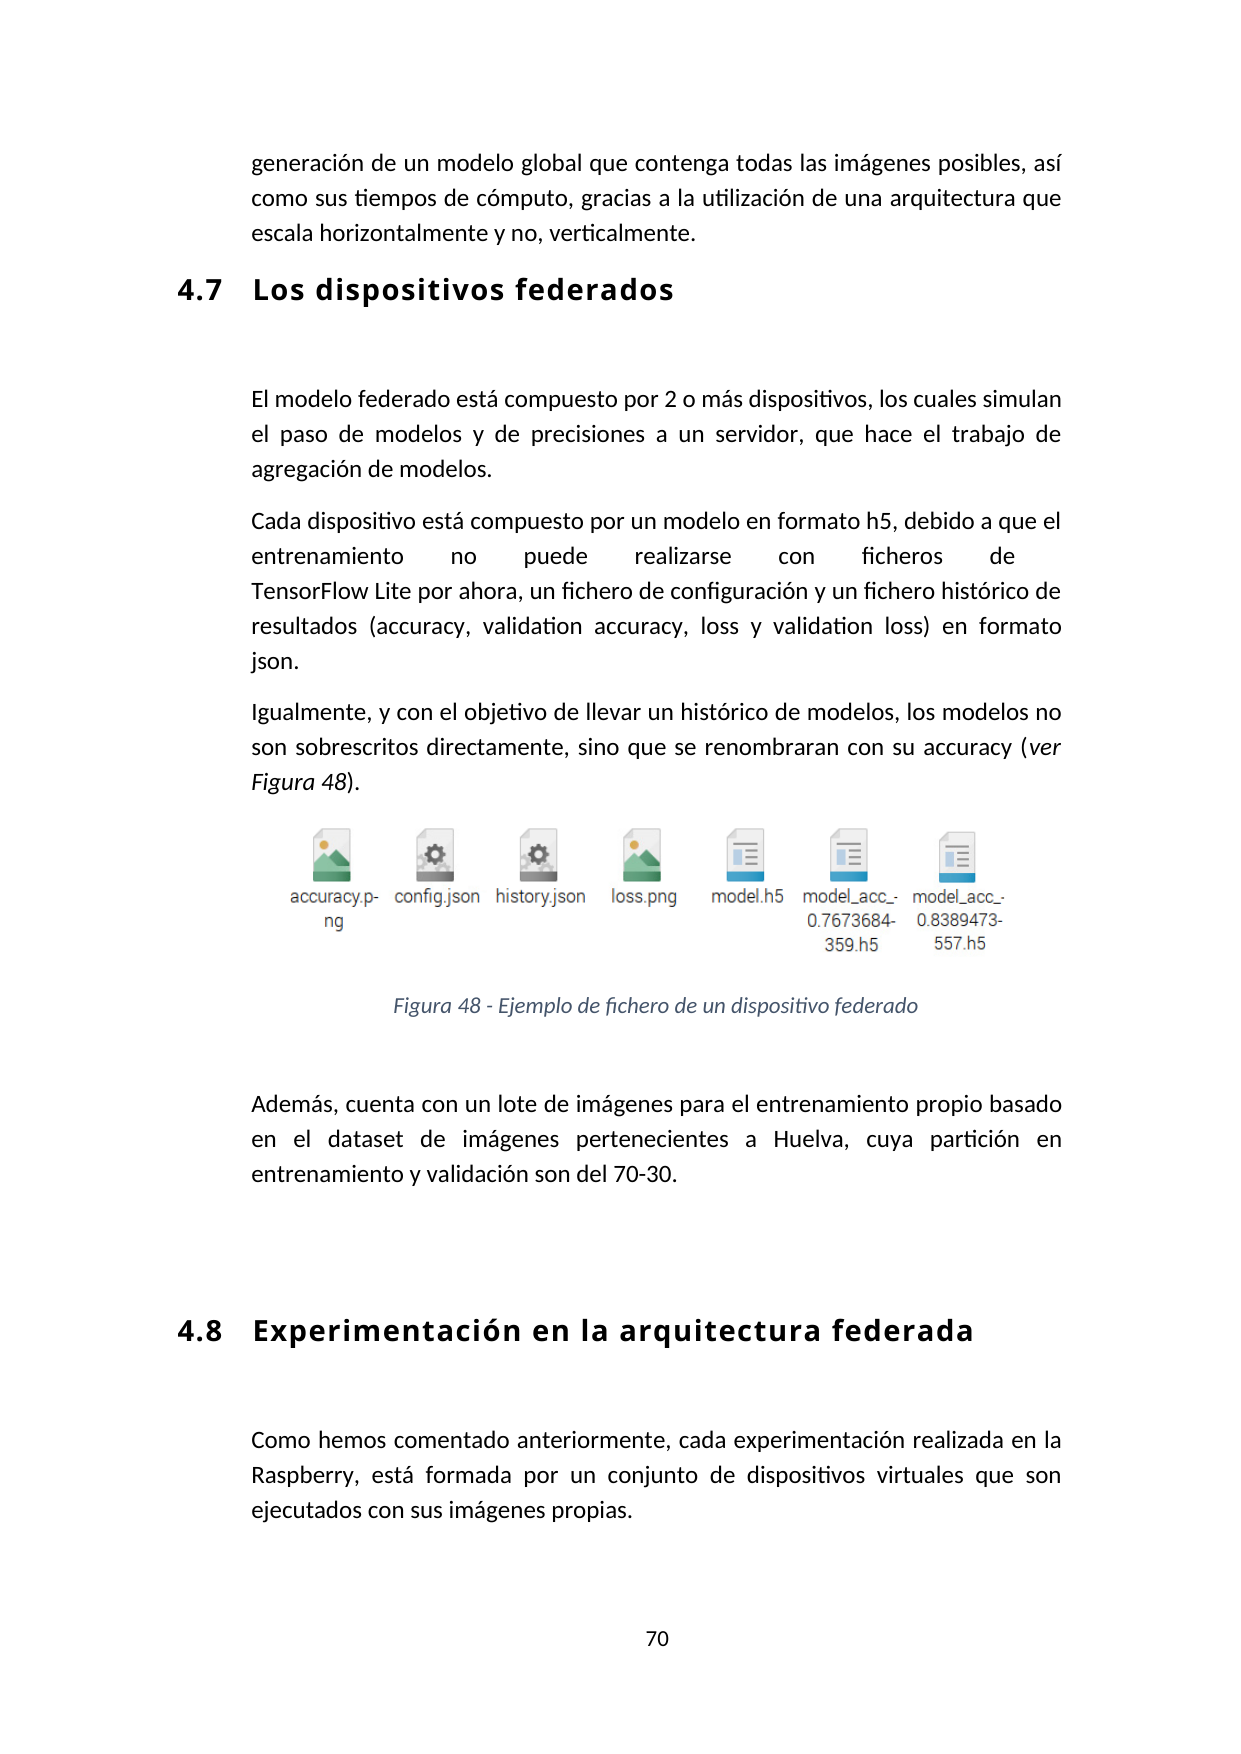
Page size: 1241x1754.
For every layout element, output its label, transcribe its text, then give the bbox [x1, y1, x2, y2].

picture [290, 819, 1035, 969]
text El modelo federado está compuesto por 2 o más dispositivos, los cuales simulan el paso de modelos y de precisiones a un servidor, que hace el trabajo de agregación de modelos. [251, 383, 1063, 484]
text Experimentación en la arquitectura federada [177, 1311, 1063, 1350]
text Cada dispositivo está compuesto por un modelo en formato h5, debido a que el entrenamiento no puede realizarse con ficheros de TensorFlow Lite por ahora, un fichero de configuración y un fichero histórico de resultados (accuracy, validation accuracy, loss y validation loss) en formato json. [251, 505, 1063, 675]
text Además, cuenta con un lote de imágenes para el entrenamiento propio basado en el dataset de imágenes pertenecientes a Huelva, cuya partición en entrenamiento y validación son del 70-30. [251, 1089, 1063, 1189]
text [251, 148, 1063, 248]
text Como hemos comentado anteriormente, cada experimentación realizada en la Raspberry, está formada por un conjunto de dispositivos virtuales que son ejecutados con sus imágenes propias. [251, 1424, 1063, 1525]
text Igualmente, y con el objetivo de llevar un histórico de modelos, los modelos no son sobrescritos directamente, sino que se renombraran con su accuracy (ver Figura 48). [251, 697, 1063, 797]
text Los dispositivos federados [177, 269, 1063, 309]
